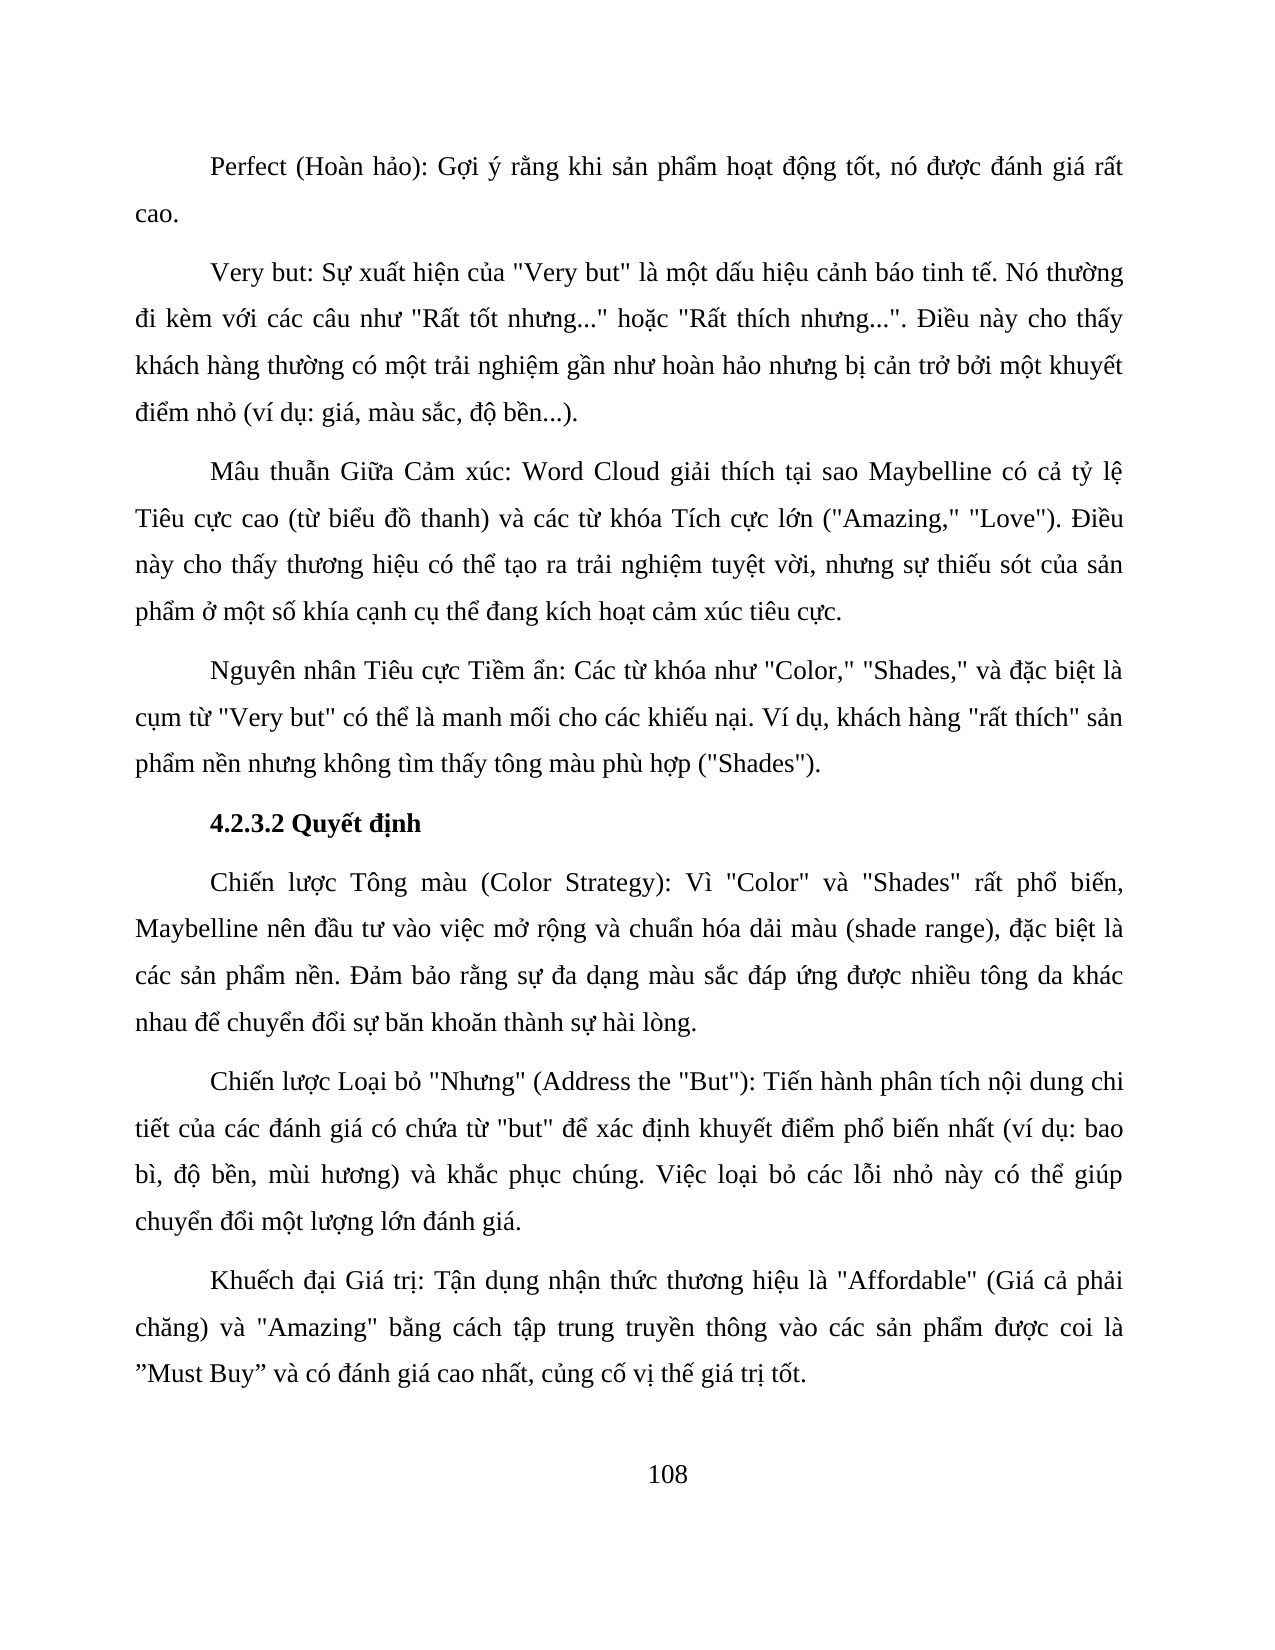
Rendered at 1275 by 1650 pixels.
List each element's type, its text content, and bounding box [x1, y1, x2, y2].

text Khuếch đại Giá trị: Tận dụng nhận thức thương hiệu là "Affordable" (Giá cả phải chăng) và "Amazing" bằng cách tập trung truyền thông vào các sản phẩm được coi là ”Must Buy” và có đánh giá cao nhất, củng cố vị thế giá trị tốt. [135, 1264, 1125, 1389]
text Perfect (Hoàn hảo): Gợi ý rằng khi sản phẩm hoạt động tốt, nó được đánh giá rất cao. [135, 150, 1125, 228]
text Very but: Sự xuất hiện của "Very but" là một dấu hiệu cảnh báo tinh tế. Nó thường đi kèm với các câu như "Rất tốt nhưng..." hoặc "Rất thích nhưng...". Điều này cho thấy khách hàng thường có một trải nghiệm gần như hoàn hảo nhưng bị cản trở bởi một khuyết điểm nhỏ (ví dụ: giá, màu sắc, độ bền...). [135, 256, 1125, 427]
text Chiến lược Loại bỏ "Nhưng" (Address the "But"): Tiến hành phân tích nội dung chi tiết của các đánh giá có chứa từ "but" để xác định khuyết điểm phổ biến nhất (ví dụ: bao bì, độ bền, mùi hương) và khắc phục chúng. Việc loại bỏ các lỗi nhỏ này có thể giúp chuyển đổi một lượng lớn đánh giá. [135, 1065, 1125, 1236]
text Mâu thuẫn Giữa Cảm xúc: Word Cloud giải thích tại sao Maybelline có cả tỷ lệ Tiêu cực cao (từ biểu đồ thanh) và các từ khóa Tích cực lớn ("Amazing," "Love"). Điều này cho thấy thương hiệu có thể tạo ra trải nghiệm tuyệt vời, nhưng sự thiếu sót của sản phẩm ở một số khía cạnh cụ thể đang kích hoạt cảm xúc tiêu cực. [135, 455, 1125, 626]
text Chiến lược Tông màu (Color Strategy): Vì "Color" và "Shades" rất phổ biến, Maybelline nên đầu tư vào việc mở rộng và chuẩn hóa dải màu (shade range), đặc biệt là các sản phẩm nền. Đảm bảo rằng sự đa dạng màu sắc đáp ứng được nhiều tông da khác nhau để chuyển đổi sự băn khoăn thành sự hài lòng. [135, 866, 1125, 1037]
text 4.2.3.2 Quyết định [135, 807, 1125, 838]
text Nguyên nhân Tiêu cực Tiềm ẩn: Các từ khóa như "Color," "Shades," và đặc biệt là cụm từ "Very but" có thể là manh mối cho các khiếu nại. Ví dụ, khách hàng "rất thích" sản phẩm nền nhưng không tìm thấy tông màu phù hợp ("Shades"). [135, 654, 1125, 779]
